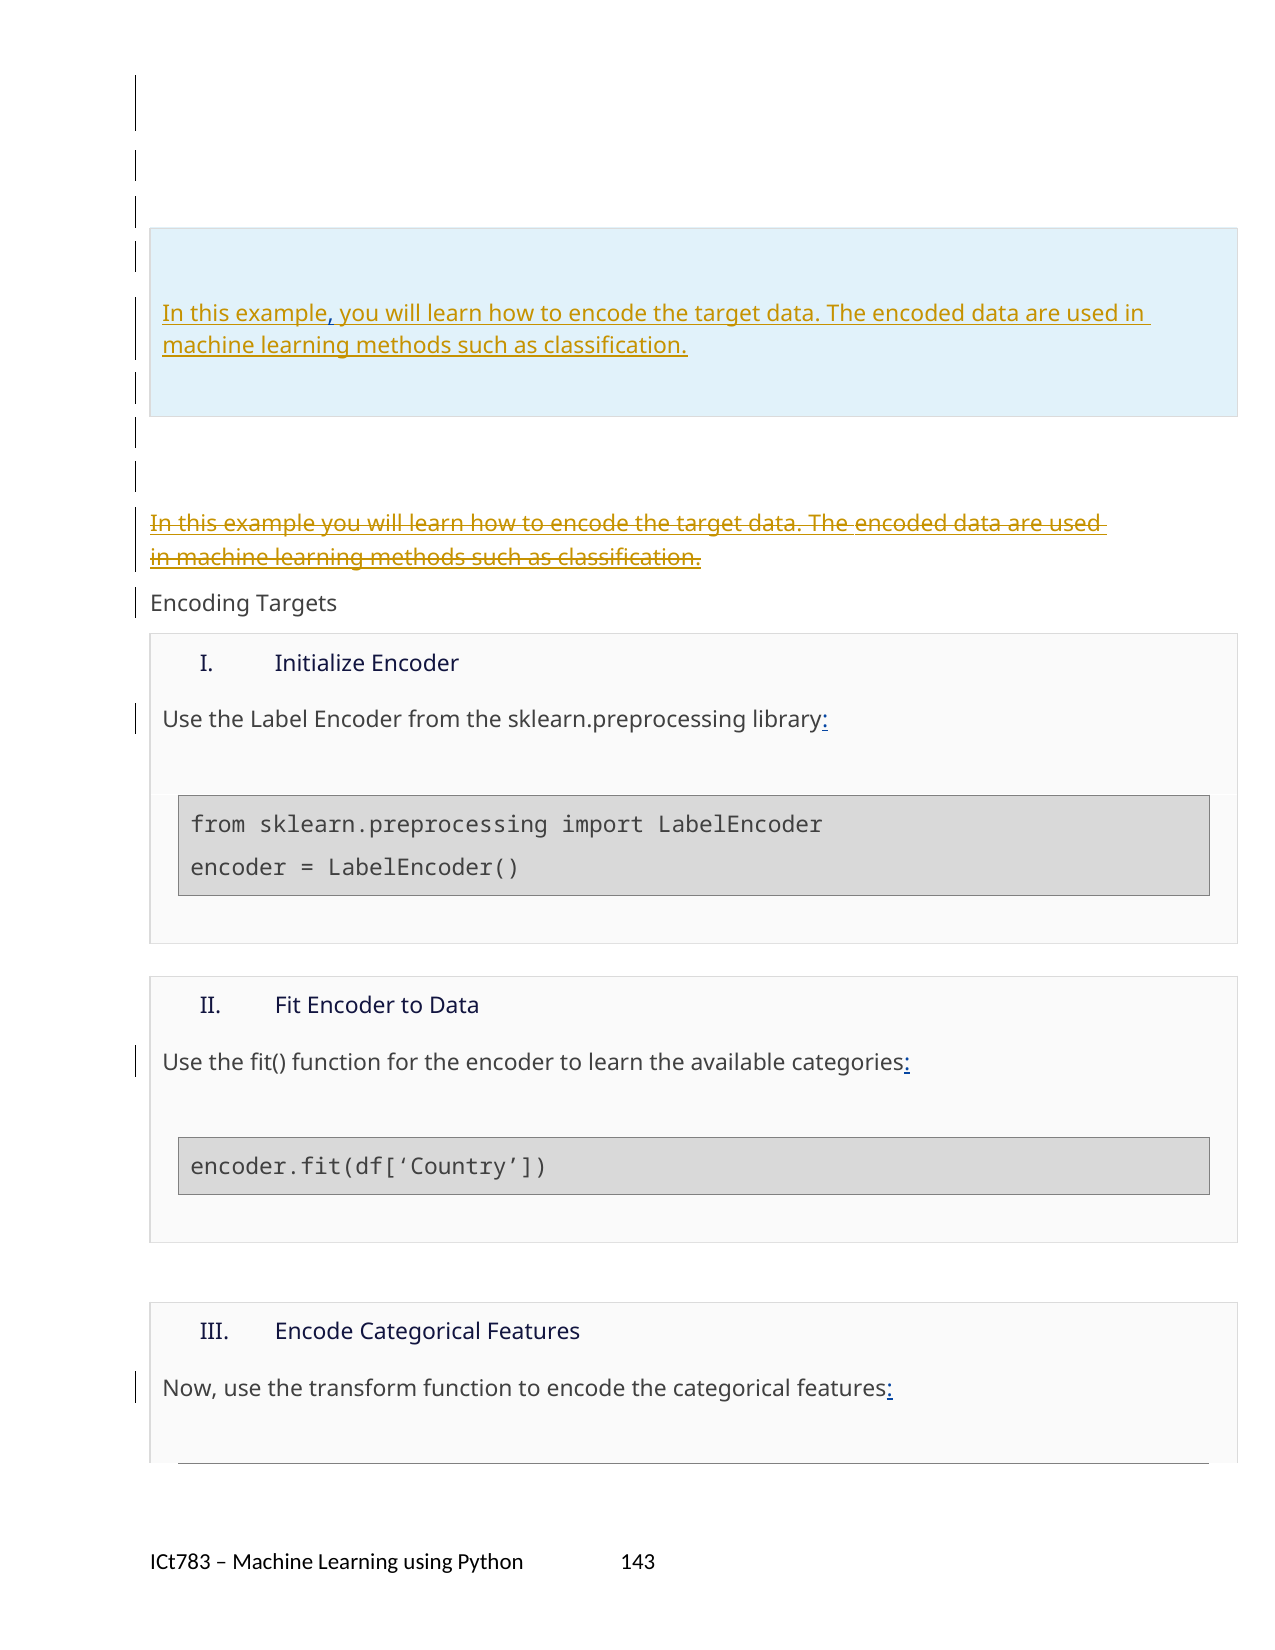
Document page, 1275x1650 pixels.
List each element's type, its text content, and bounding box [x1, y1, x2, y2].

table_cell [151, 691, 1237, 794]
text Encoding Targets [150, 587, 1125, 618]
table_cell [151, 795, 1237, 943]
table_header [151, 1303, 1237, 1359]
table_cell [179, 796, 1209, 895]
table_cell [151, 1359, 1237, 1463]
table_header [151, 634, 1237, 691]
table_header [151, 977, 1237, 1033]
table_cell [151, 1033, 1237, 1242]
